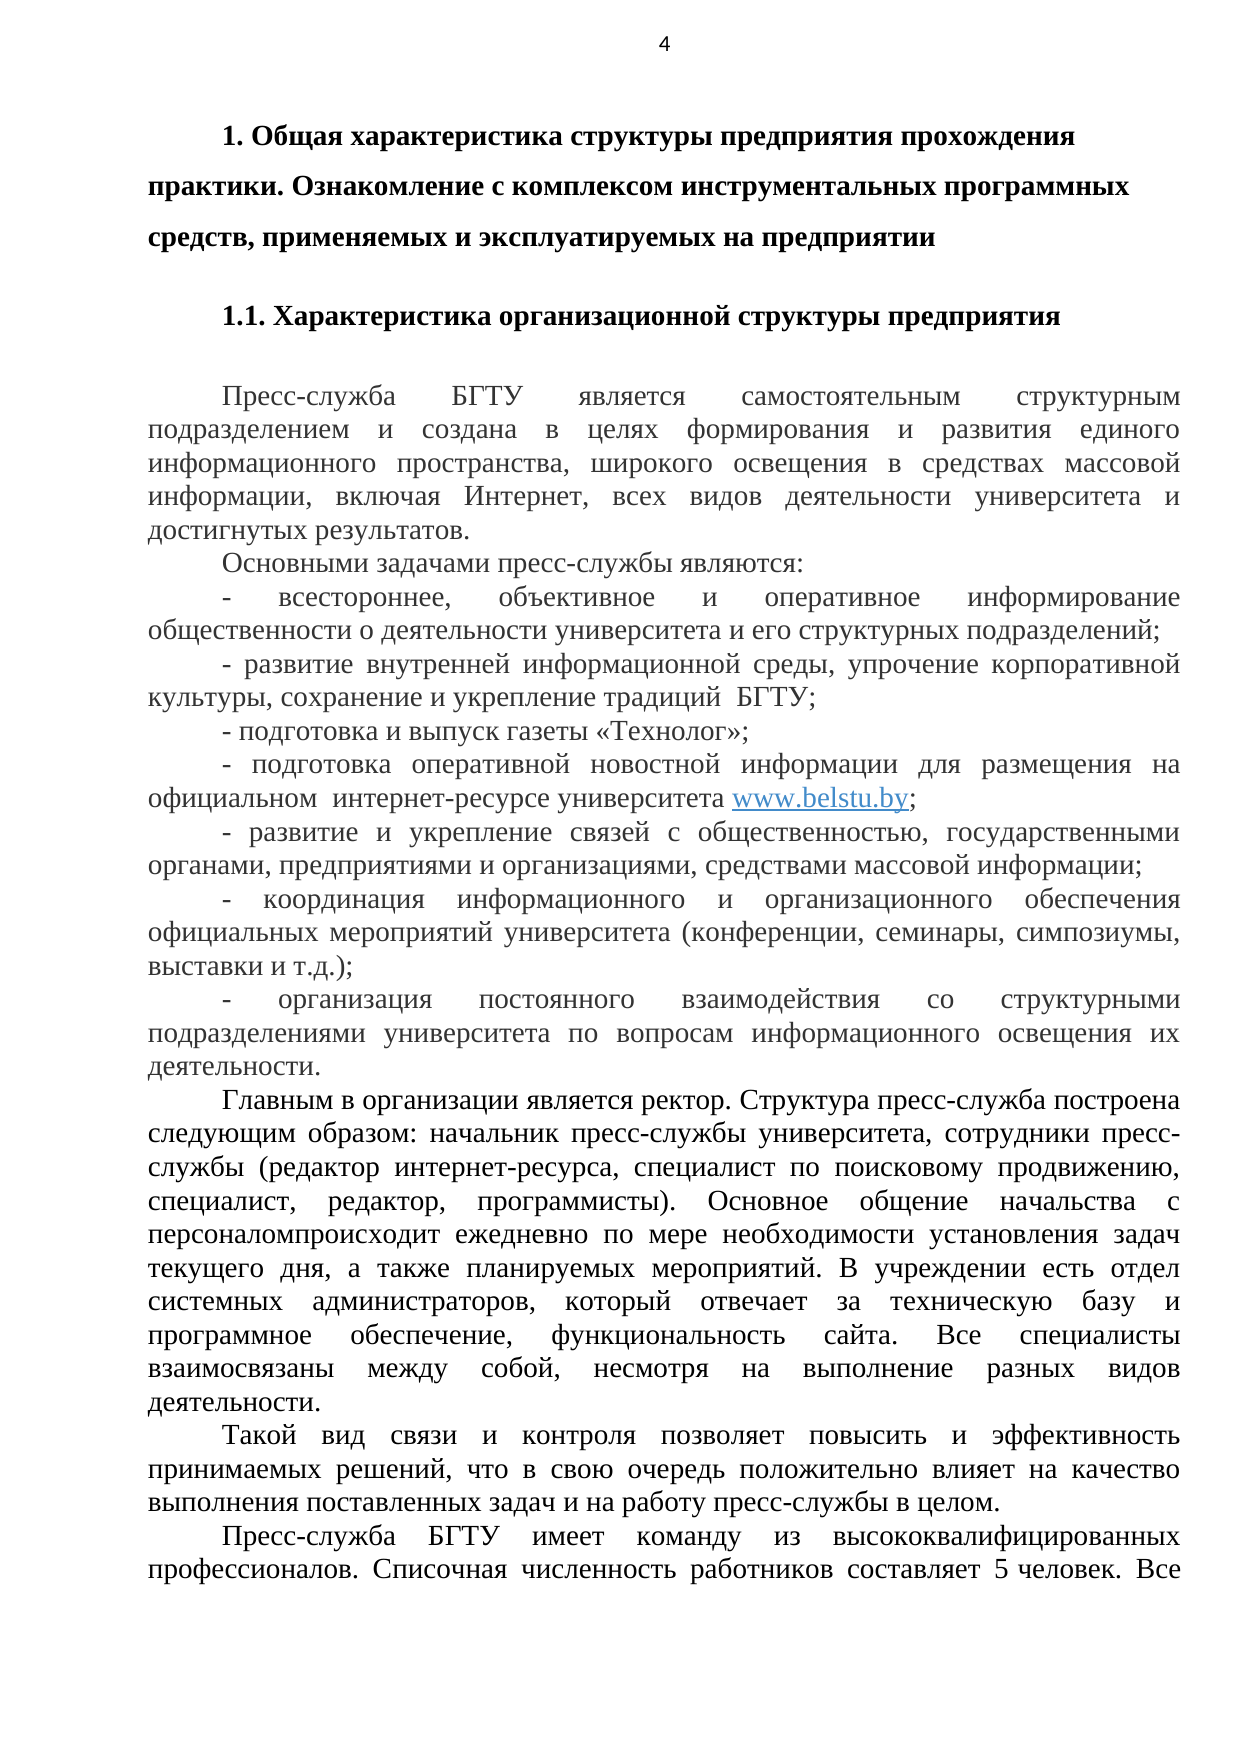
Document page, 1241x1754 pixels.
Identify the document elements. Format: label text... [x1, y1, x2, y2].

text Пресс-служба БГТУ является самостоятельным структурным подразделением и создана в целях формирования и развития единого информационного пространства, широкого освещения в средствах массовой информации, включая Интернет, всех видов деятельности университета и достигнутых результатов. [148, 378, 1181, 545]
text - подготовка оперативной новостной информации для размещения на официальном интернет-ресурсе университета www.belstu.by; [148, 747, 1181, 814]
text Общая характеристика структуры предприятия прохождения практики. Ознакомление с комплексом инструментальных программных средств, применяемых и эксплуатируемых на предприятии [148, 118, 1181, 252]
text - подготовка и выпуск газеты «Технолог»; [148, 713, 1181, 747]
text - координация информационного и организационного обеспечения официальных мероприятий университета (конференции, семинары, симпозиумы, выставки и т.д.); [148, 881, 1181, 981]
text - организация постоянного взаимодействия со структурными подразделениями университета по вопросам информационного освещения их деятельности. [148, 981, 1181, 1082]
text Главным в организации является ректор. Структура пресс-служба построена следующим образом: начальник пресс-службы университета, сотрудники пресс-службы (редактор интернет-ресурса, специалист по поисковому продвижению, специалист, редактор, программисты). Основное общение начальства с персоналомпроисходит ежедневно по мере необходимости установления задач текущего дня, а также планируемых мероприятий. В учреждении есть отдел системных администраторов, который отвечает за техническую базу и программное обеспечение, функциональность сайта. Все специалисты взаимосвязаны между собой, несмотря на выполнение разных видов деятельности. [148, 1082, 1181, 1417]
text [148, 1518, 1181, 1585]
text - развитие и укрепление связей с общественностью, государственными органами, предприятиями и организациями, средствами массовой информации; [148, 814, 1181, 881]
text Характеристика организационной структуры предприятия [148, 298, 1181, 332]
text - развитие внутренней информационной среды, упрочение корпоративной культуры, сохранение и укрепление традиций БГТУ; [148, 646, 1181, 713]
text - всестороннее, объективное и оперативное информирование общественности о деятельности университета и его структурных подразделений; [148, 579, 1181, 646]
text Такой вид связи и контроля позволяет повысить и эффективность принимаемых решений, что в свою очередь положительно влияет на качество выполнения поставленных задач и на работу пресс-службы в целом. [148, 1417, 1181, 1518]
text Основными задачами пресс-службы являются: [148, 545, 1181, 579]
